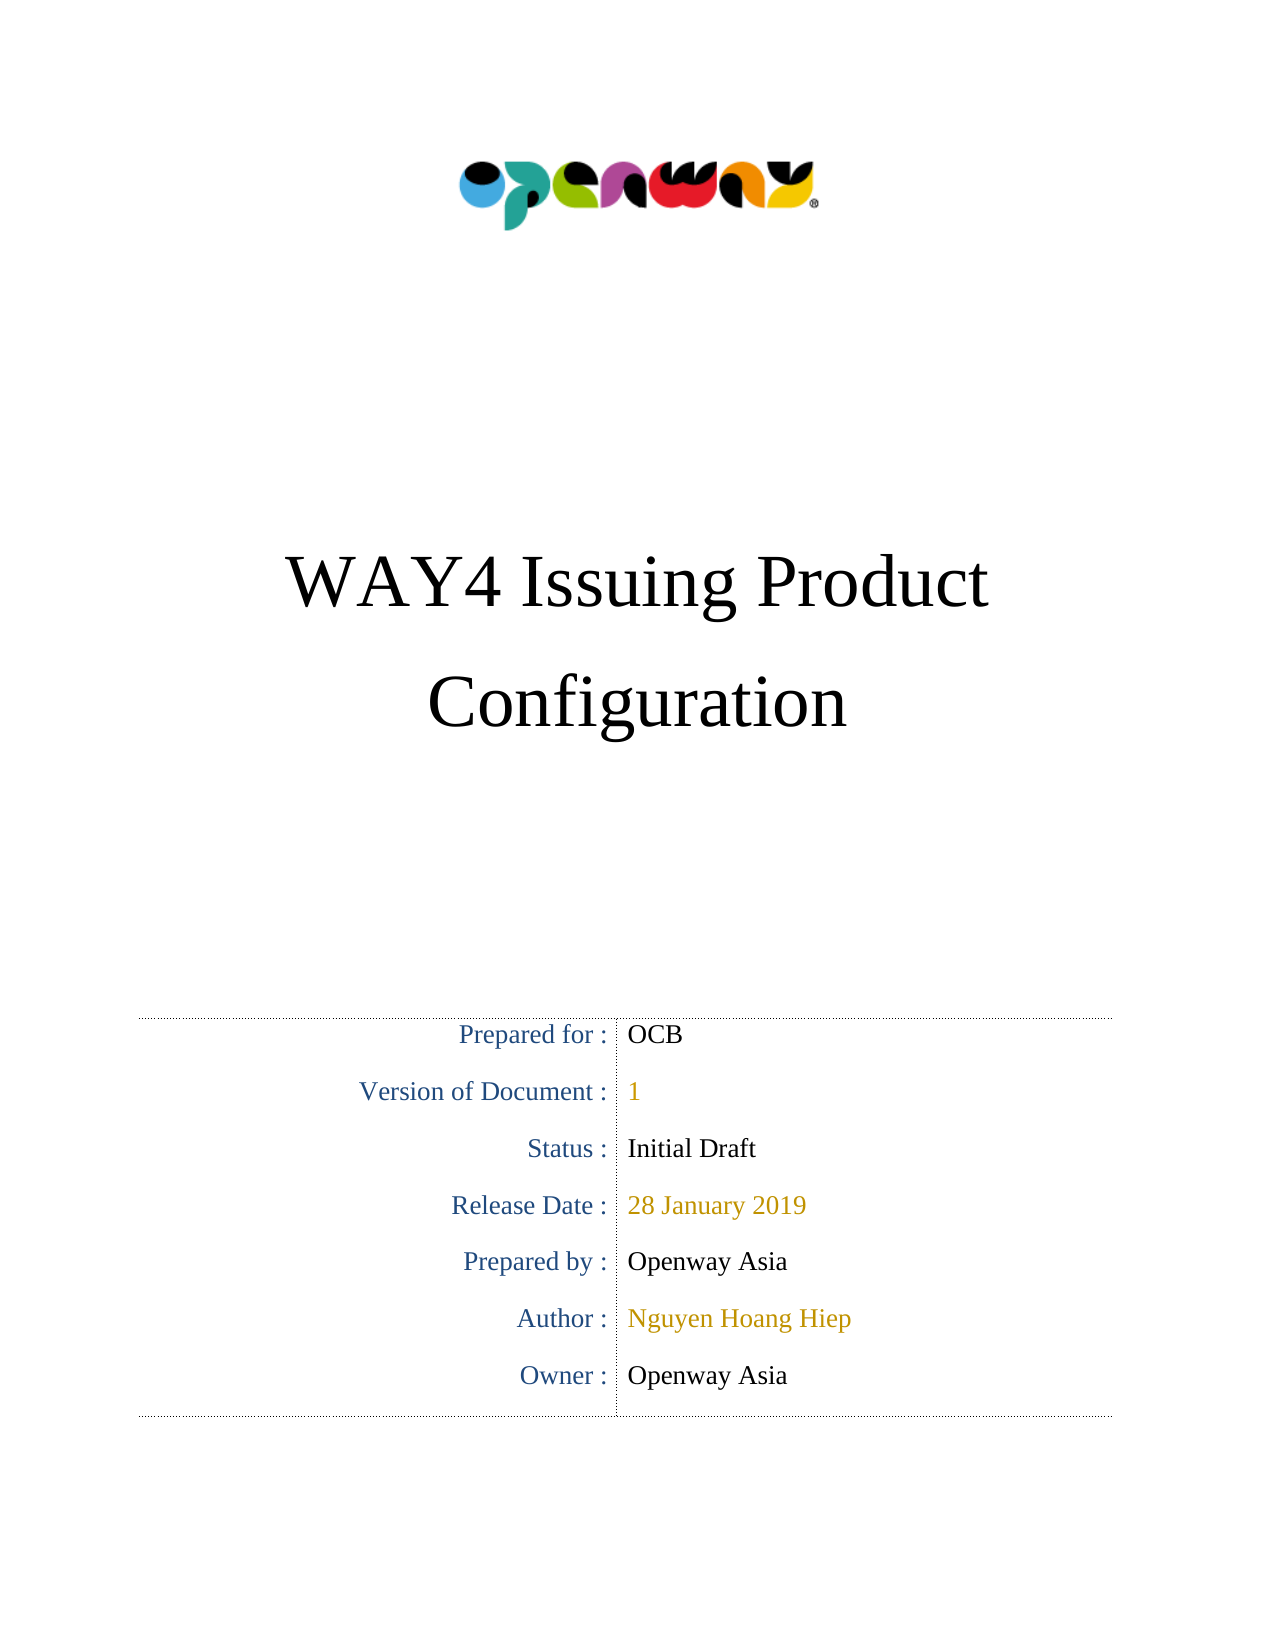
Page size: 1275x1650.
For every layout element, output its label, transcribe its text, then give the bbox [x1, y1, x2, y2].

table_header OCB [616, 1018, 1114, 1075]
table_cell Release Date : [139, 1189, 616, 1246]
table_cell 0.1 [616, 1075, 1114, 1132]
table_cell Initial Draft [616, 1132, 1114, 1189]
table_cell 9 April 2018 [616, 1189, 1114, 1246]
text WAY4 Issuing Product [150, 536, 1125, 622]
picture [450, 159, 826, 242]
table_header Prepared for : [139, 1018, 616, 1075]
table_cell Author : [139, 1302, 616, 1359]
table_cell Openway Asia [616, 1359, 1114, 1416]
table_cell Nguyen Hoang Hiep [616, 1302, 1114, 1359]
table_cell Status : [139, 1132, 616, 1189]
table_cell Version of Document : [139, 1075, 616, 1132]
table_cell Owner : [139, 1359, 616, 1416]
table_cell Openway Asia [616, 1246, 1114, 1302]
text Configuration [150, 656, 1125, 742]
table_cell Prepared by : [139, 1246, 616, 1302]
